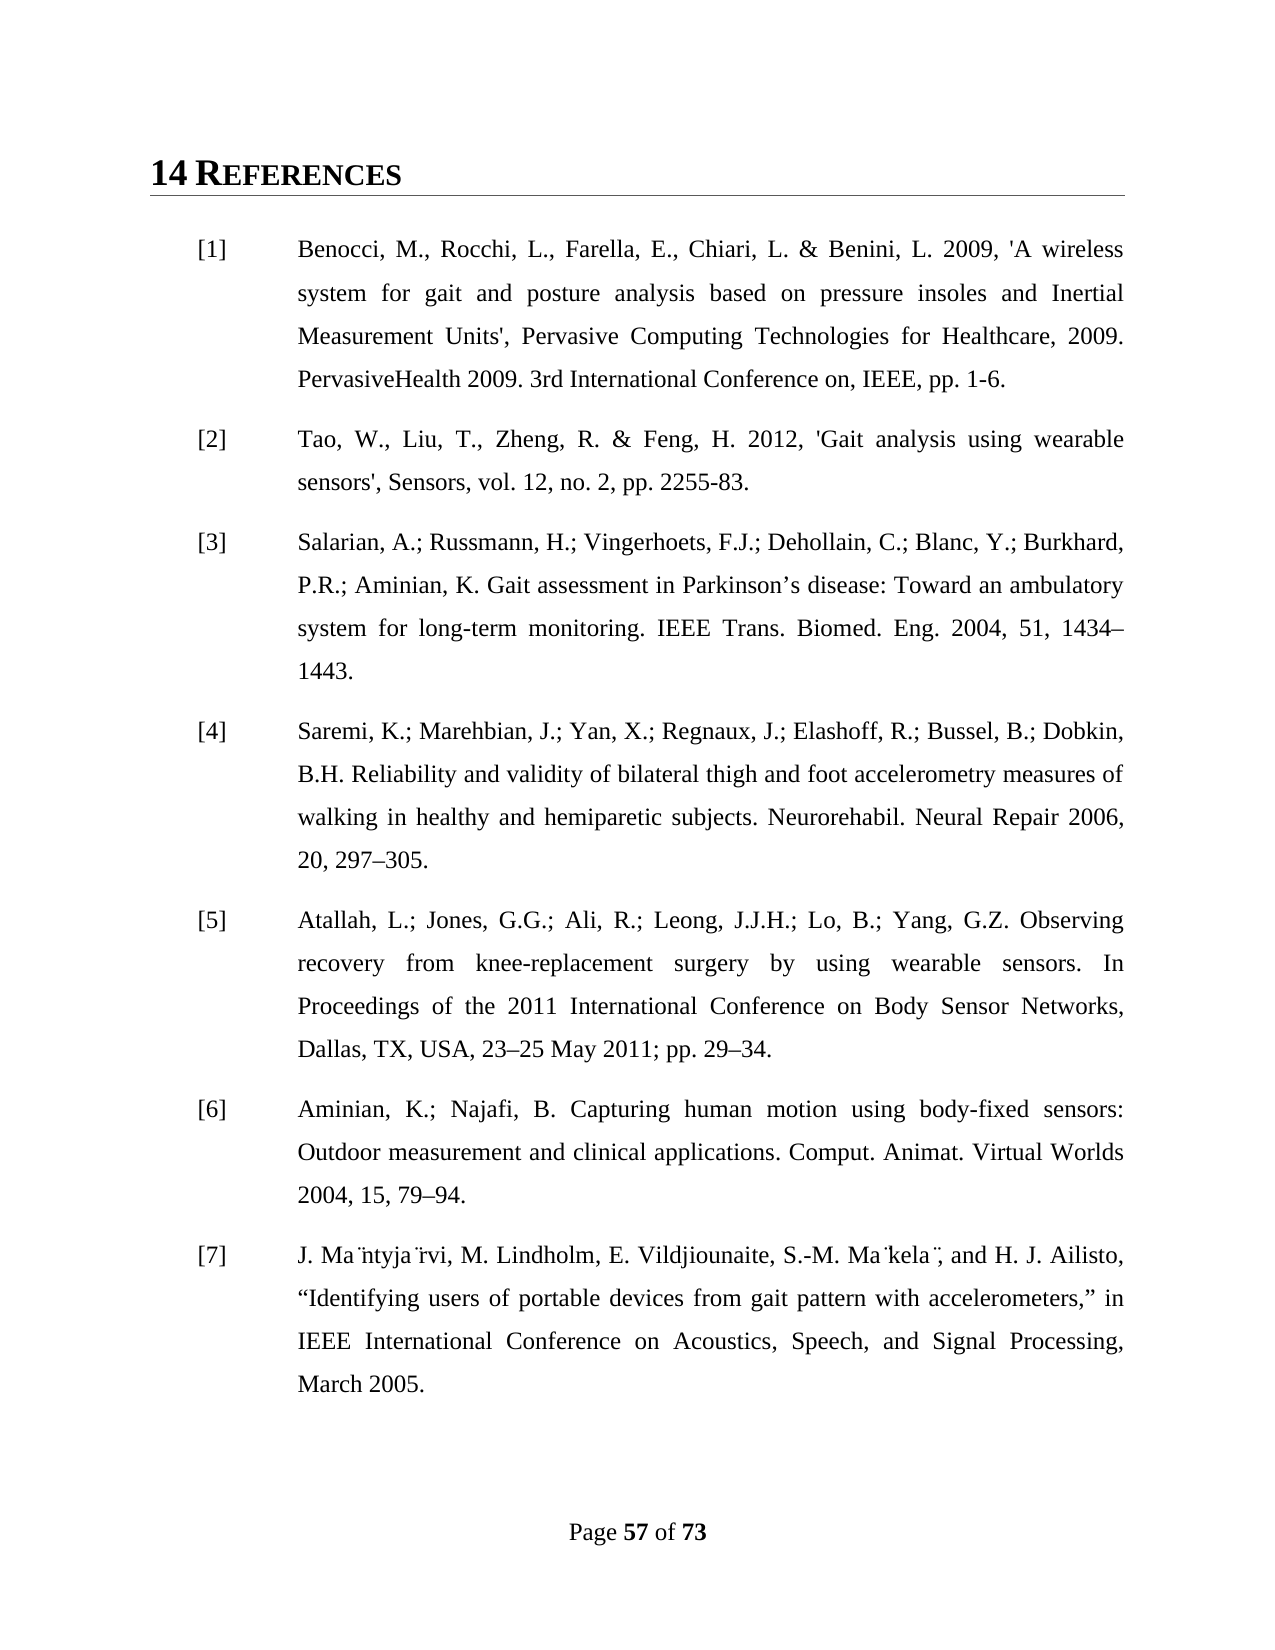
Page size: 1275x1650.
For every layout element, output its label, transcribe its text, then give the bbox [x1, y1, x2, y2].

text [6] Aminian, K.; Najafi, B. Capturing human motion using body-fixed sensors: Outdoor measurement and clinical applications. Comput. Animat. Virtual Worlds 2004, 15, 79–94. [197, 1094, 1125, 1209]
text [4] Saremi, K.; Marehbian, J.; Yan, X.; Regnaux, J.; Elashoff, R.; Bussel, B.; Dobkin, B.H. Reliability and validity of bilateral thigh and foot accelerometry measures of walking in healthy and hemiparetic subjects. Neurorehabil. Neural Repair 2006, 20, 297–305. [197, 716, 1125, 874]
text [3] Salarian, A.; Russmann, H.; Vingerhoets, F.J.; Dehollain, C.; Blanc, Y.; Burkhard, P.R.; Aminian, K. Gait assessment in Parkinson’s disease: Toward an ambulatory system for long-term monitoring. IEEE Trans. Biomed. Eng. 2004, 51, 1434–1443. [197, 527, 1125, 685]
text [1] Benocci, M., Rocchi, L., Farella, E., Chiari, L. & Benini, L. 2009, 'A wireless system for gait and posture analysis based on pressure insoles and Inertial Measurement Units', Pervasive Computing Technologies for Healthcare, 2009. PervasiveHealth 2009. 3rd International Conference on, IEEE, pp. 1-6. [197, 234, 1125, 393]
text [7] J. Ma ̈ntyja ̈rvi, M. Lindholm, E. Vildjiounaite, S.-M. Ma ̈kela ̈, and H. J. Ailisto, “Identifying users of portable devices from gait pattern with accelerometers,” in IEEE International Conference on Acoustics, Speech, and Signal Processing, March 2005. [197, 1240, 1125, 1398]
subtitle References [150, 150, 1125, 195]
text [5] Atallah, L.; Jones, G.G.; Ali, R.; Leong, J.J.H.; Lo, B.; Yang, G.Z. Observing recovery from knee-replacement surgery by using wearable sensors. In Proceedings of the 2011 International Conference on Body Sensor Networks, Dallas, TX, USA, 23–25 May 2011; pp. 29–34. [197, 905, 1125, 1063]
text [2] Tao, W., Liu, T., Zheng, R. & Feng, H. 2012, 'Gait analysis using wearable sensors', Sensors, vol. 12, no. 2, pp. 2255-83. [197, 424, 1125, 496]
